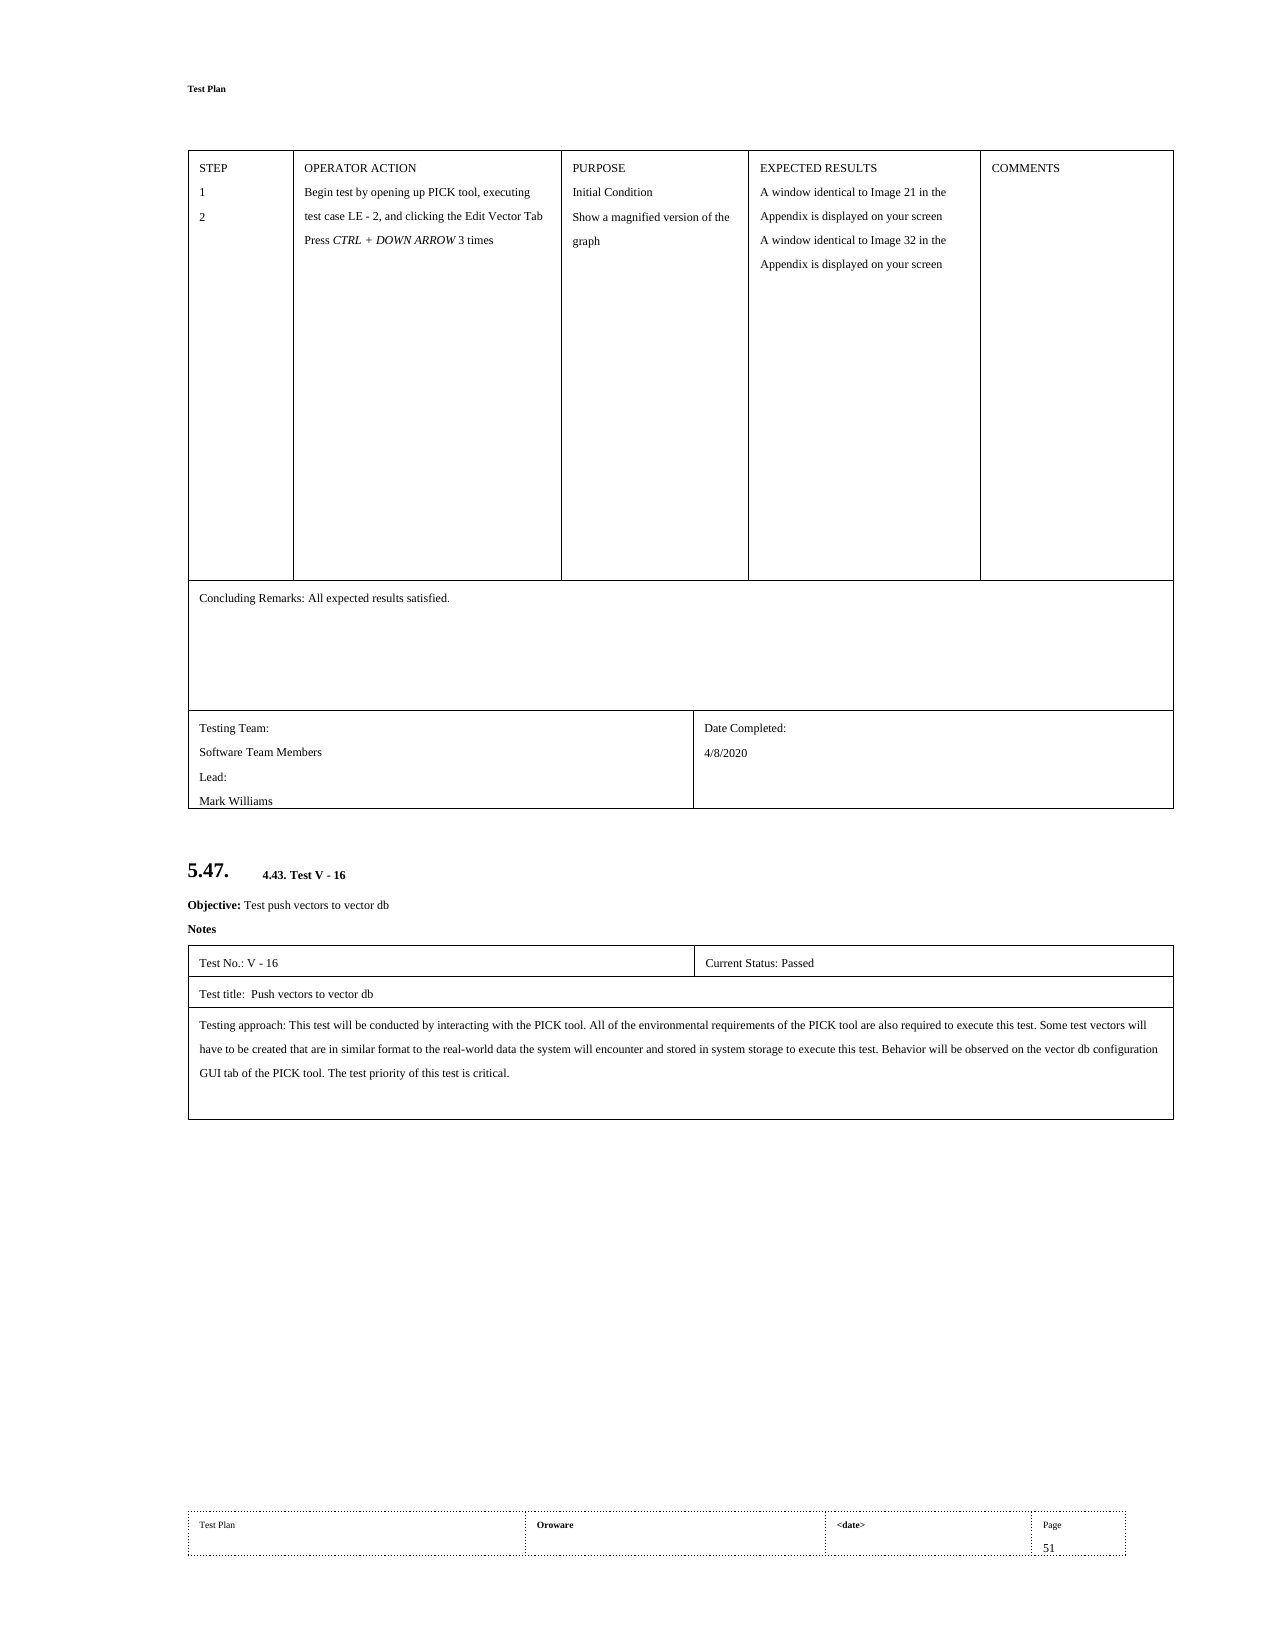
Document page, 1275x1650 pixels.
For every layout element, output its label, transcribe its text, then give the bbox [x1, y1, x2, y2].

table_cell Testing approach: This test will be conducted by interacting with the PICK tool. All of the environmental requirements of the PICK tool are also required to execute this test. Some test vectors will have to be created that are in similar format to the real-world data the system will encounter and stored in system storage to execute this test. Behavior will be observed on the vector db configuration GUI tab of the PICK tool. The test priority of this test is critical. [189, 1008, 1173, 1119]
table_cell COMMENTS [981, 151, 1173, 580]
table_cell PURPOSE Initial Condition Show a magnified version of the graph [562, 151, 748, 580]
table_cell EXPECTED RESULTS A window identical to Image 21 in the Appendix is displayed on your screen A window identical to Image 32 in the Appendix is displayed on your screen [749, 151, 980, 580]
text Objective: Test push vectors to vector db [187, 888, 1125, 912]
table_header Test No.: V - 16 [189, 946, 694, 976]
table_cell Concluding Remarks: All expected results satisfied. [189, 581, 1173, 710]
subtitle 4.43. Test V - 16 [187, 858, 1125, 882]
text Notes [187, 912, 1125, 936]
table_cell Date Completed: 4/8/2020 [694, 711, 1173, 808]
table_cell Test title: Push vectors to vector db [189, 977, 1173, 1007]
table_header Current Status: Passed [695, 946, 1173, 976]
table_cell STEP 1 2 [189, 151, 293, 580]
table_cell Testing Team: Software Team Members Lead: Mark Williams [189, 711, 693, 808]
table_cell OPERATOR ACTION Begin test by opening up PICK tool, executing test case LE - 2, and clicking the Edit Vector Tab Press CTRL + DOWN ARROW 3 times [294, 151, 561, 580]
